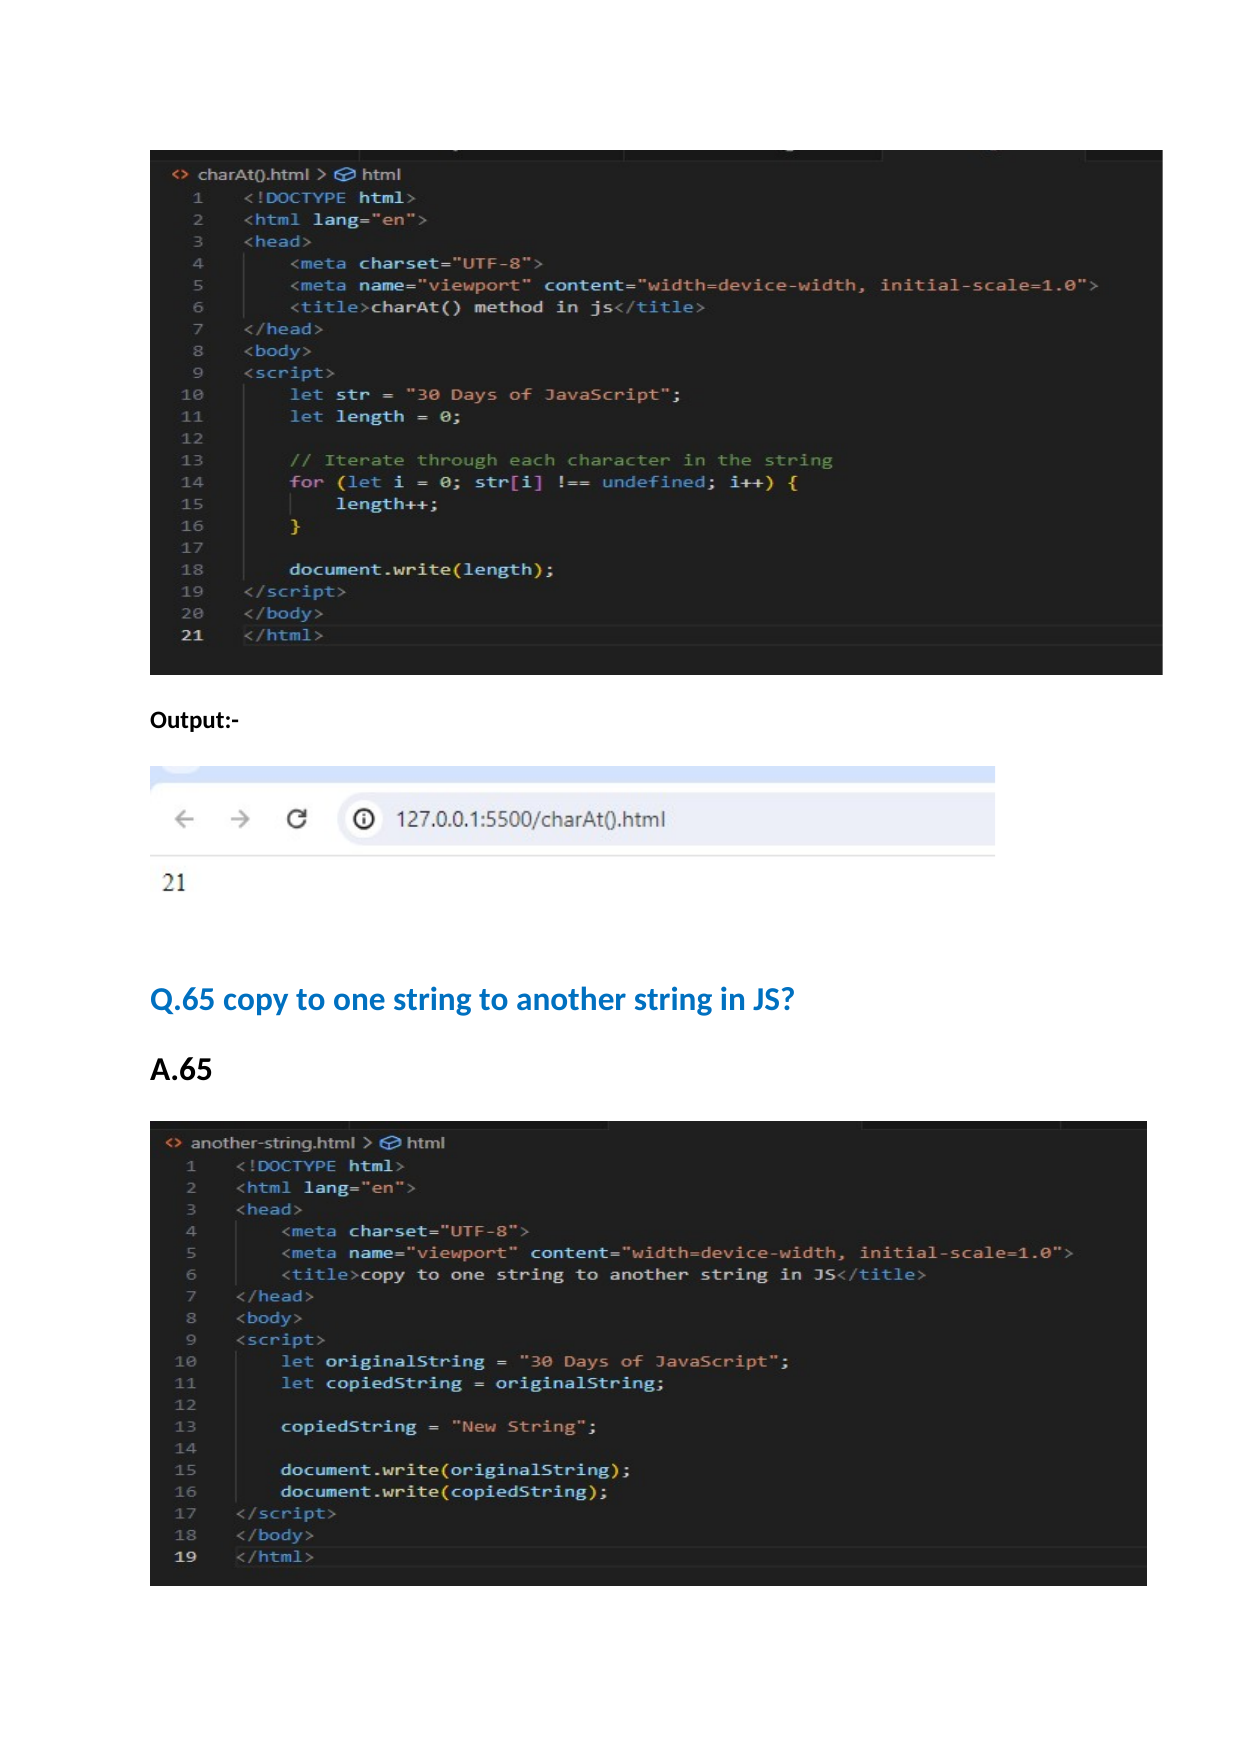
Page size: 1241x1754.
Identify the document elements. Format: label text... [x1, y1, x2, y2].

picture [150, 1121, 1147, 1586]
picture [150, 150, 1163, 675]
text Q.65 copy to one string to another string in JS? [150, 978, 1090, 1019]
picture [150, 766, 996, 949]
text A.65 [150, 1048, 1090, 1089]
text Output:- [150, 704, 1090, 735]
